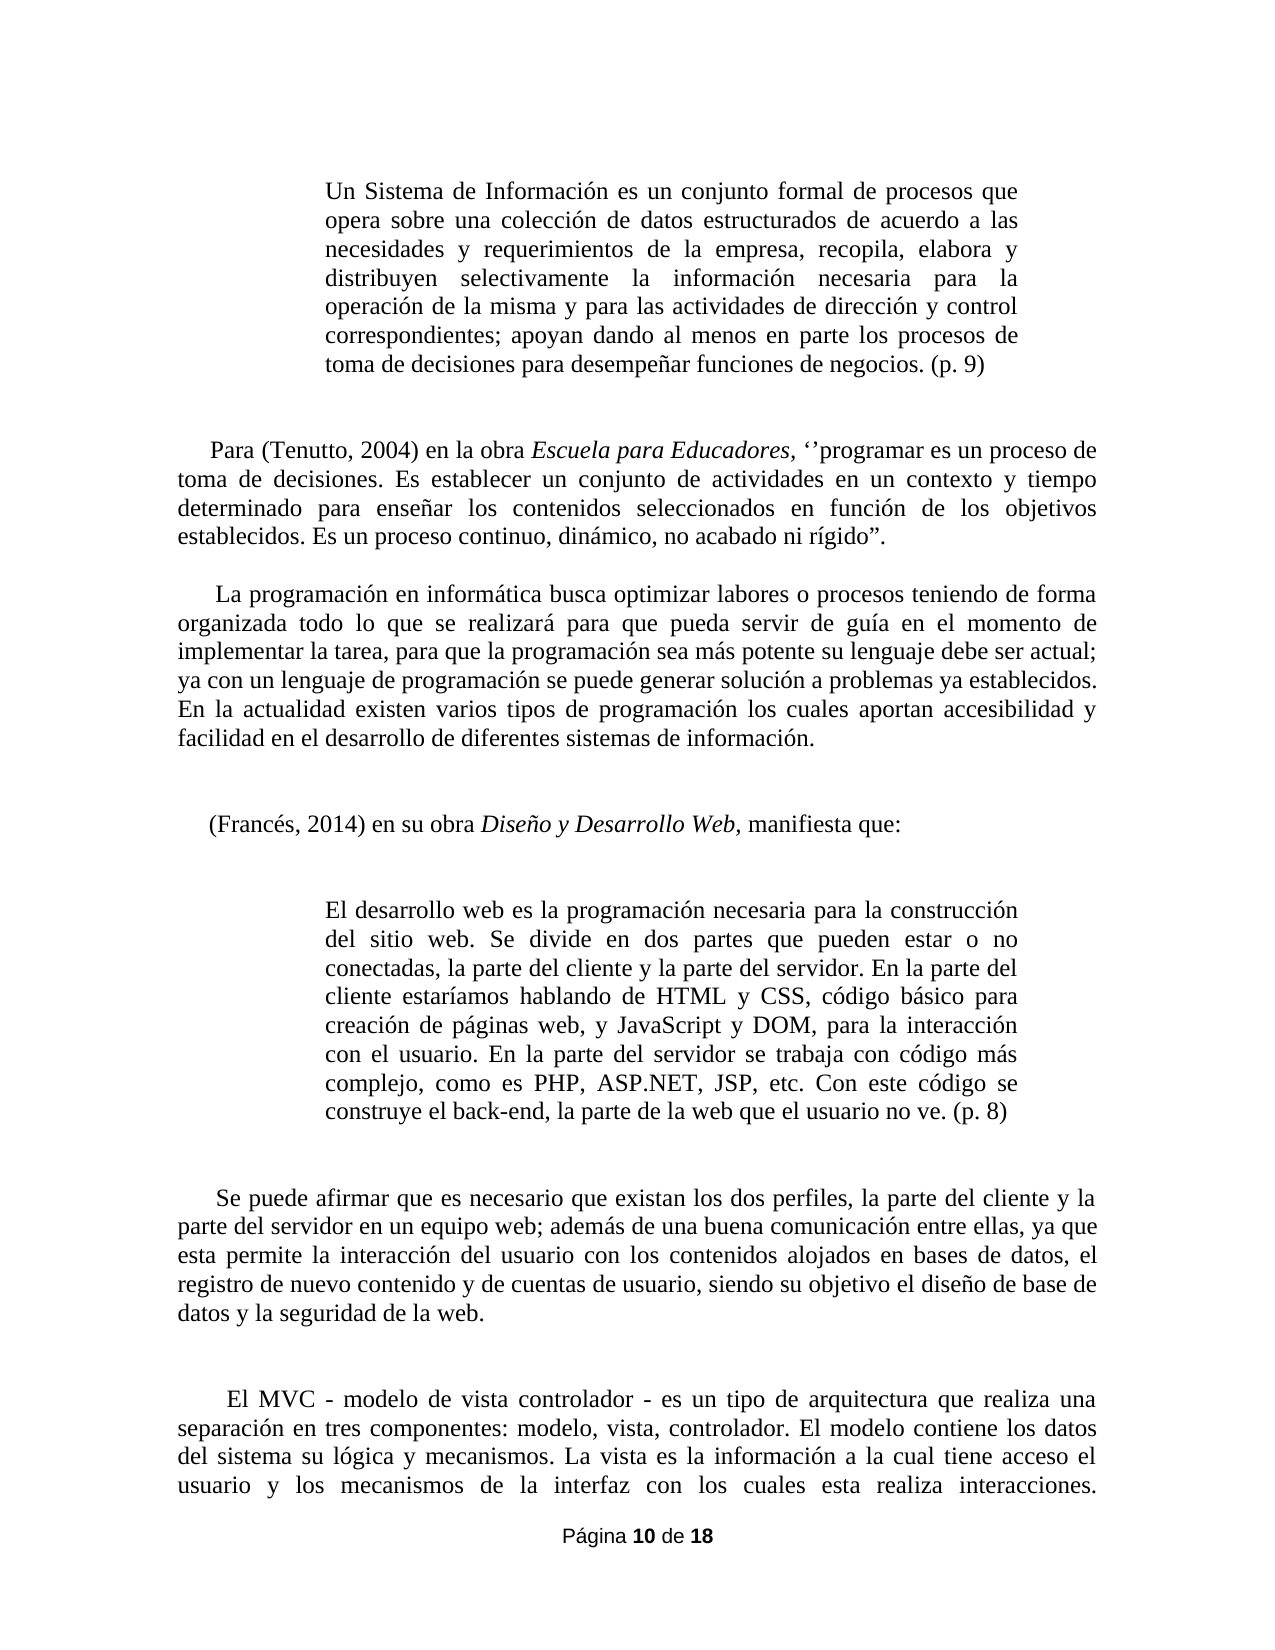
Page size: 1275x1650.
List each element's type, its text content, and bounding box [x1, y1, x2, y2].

text El desarrollo web es la programación necesaria para la construcción del sitio web. Se divide en dos partes que pueden estar o no conectadas, la parte del cliente y la parte del servidor. En la parte del cliente estaríamos hablando de HTML y CSS, código básico para creación de páginas web, y JavaScript y DOM, para la interacción con el usuario. En la parte del servidor se trabaja con código más complejo, como es PHP, ASP.NET, JSP, etc. Con este código se construye el back-end, la parte de la web que el usuario no ve. (p. 8) [325, 895, 1019, 1125]
text Para en la obra Escuela para Educadores, ‘’programar es un proceso de toma de decisiones. Es establecer un conjunto de actividades en un contexto y tiempo determinado para enseñar los contenidos seleccionados en función de los objetivos establecidos. Es un proceso continuo, dinámico, no acabado ni rígido”. [177, 435, 1098, 550]
text en su obra Diseño y Desarrollo Web, manifiesta que: [177, 809, 1098, 838]
text Se puede afirmar que es necesario que existan los dos perfiles, la parte del cliente y la parte del servidor en un equipo web; además de una buena comunicación entre ellas, ya que esta permite la interacción del usuario con los contenidos alojados en bases de datos, el registro de nuevo contenido y de cuentas de usuario, siendo su objetivo el diseño de base de datos y la seguridad de la web. [177, 1183, 1098, 1326]
text Un Sistema de Información es un conjunto formal de procesos que opera sobre una colección de datos estructurados de acuerdo a las necesidades y requerimientos de la empresa, recopila, elabora y distribuyen selectivamente la información necesaria para la operación de la misma y para las actividades de dirección y control correspondientes; apoyan dando al menos en parte los procesos de toma de decisiones para desempeñar funciones de negocios. (p. 9) [325, 176, 1019, 378]
text La programación en informática busca optimizar labores o procesos teniendo de forma organizada todo lo que se realizará para que pueda servir de guía en el momento de implementar la tarea, para que la programación sea más potente su lenguaje debe ser actual; ya con un lenguaje de programación se puede generar solución a problemas ya establecidos. En la actualidad existen varios tipos de programación los cuales aportan accesibilidad y facilidad en el desarrollo de diferentes sistemas de información. [177, 579, 1098, 751]
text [177, 1384, 1098, 1499]
